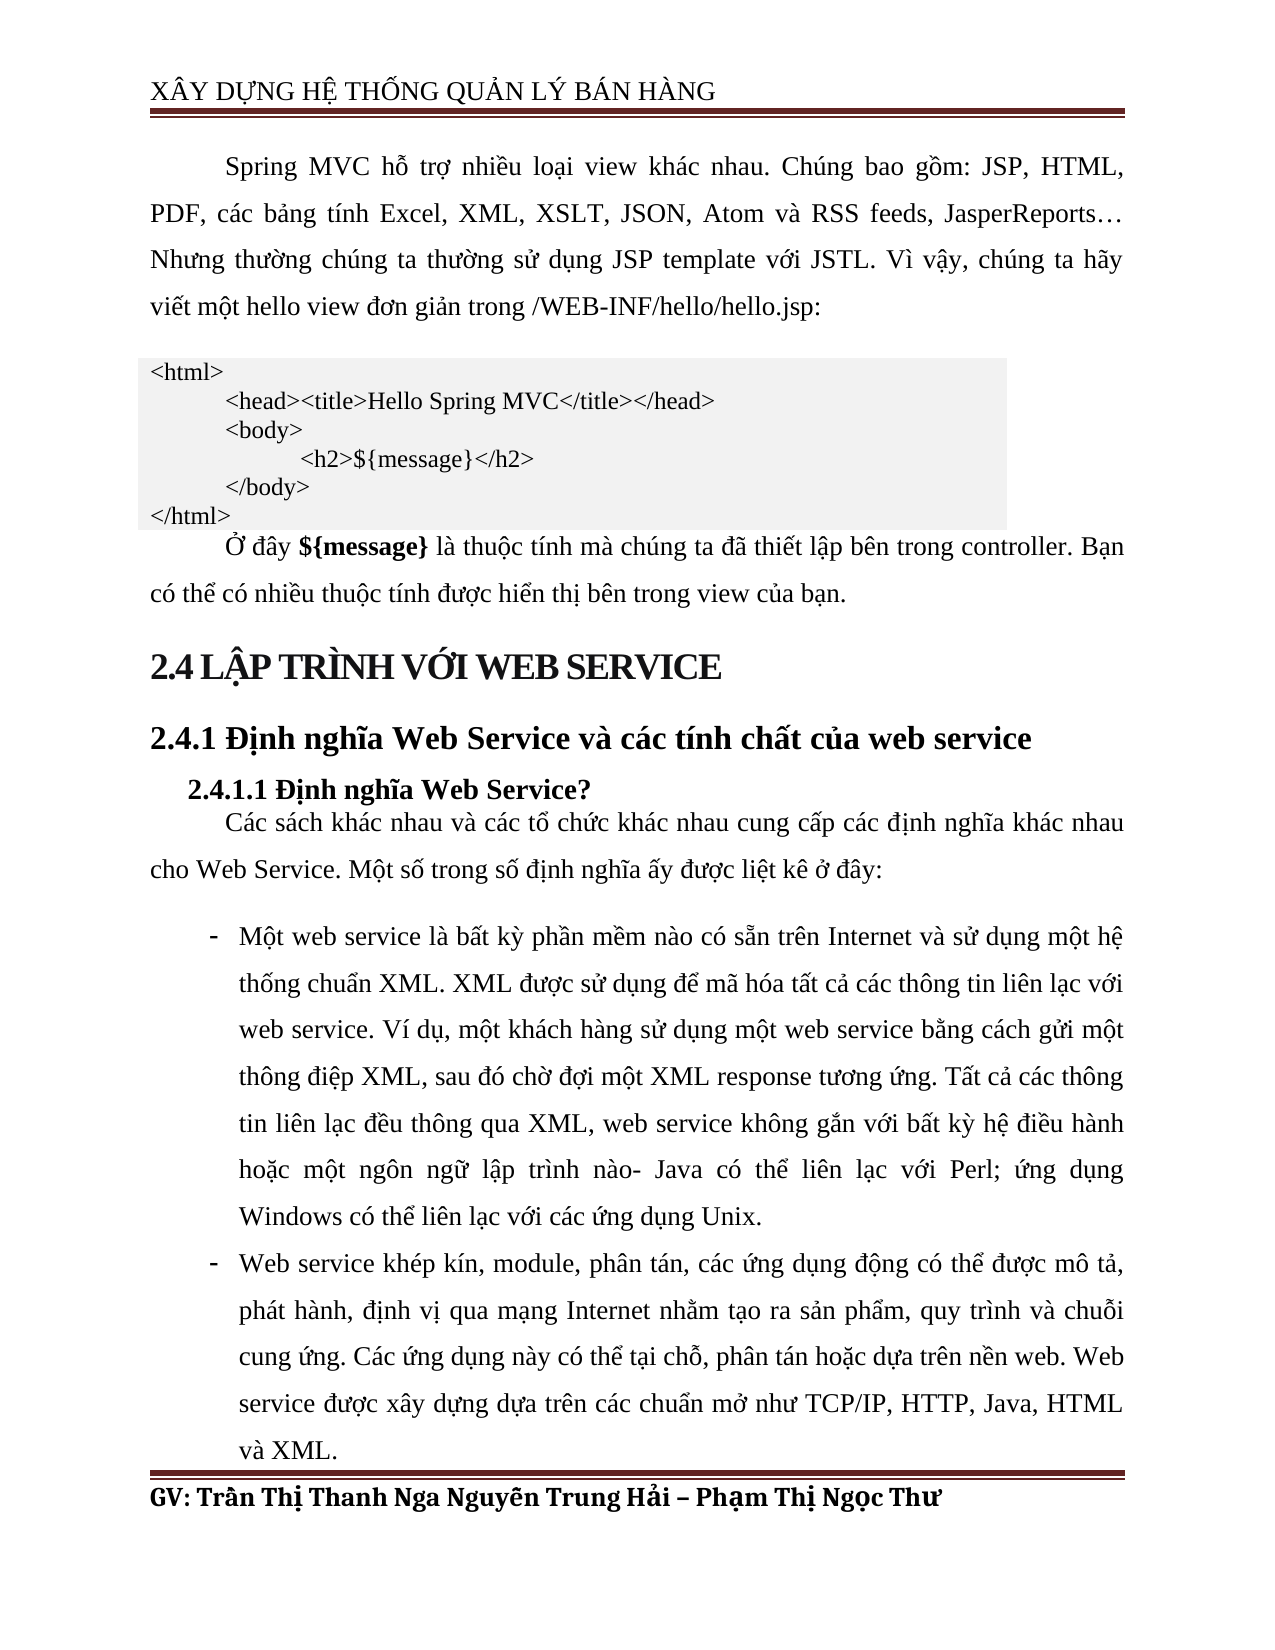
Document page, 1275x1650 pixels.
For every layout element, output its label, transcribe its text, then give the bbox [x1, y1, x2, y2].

text Các sách khác nhau và các tổ chức khác nhau cung cấp các định nghĩa khác nhau cho Web Service. Một số trong số định nghĩa ấy được liệt kê ở đây: [150, 806, 1125, 884]
table_header <html> <head><title>Hello Spring MVC</title></head> <body> <h2>${message}</h2> </body> </html> [138, 358, 1007, 530]
text Ở đây ${message} là thuộc tính mà chúng ta đã thiết lập bên trong controller. Bạn có thể có nhiều thuộc tính được hiển thị bên trong view của bạn. [150, 530, 1125, 608]
text Spring MVC hỗ trợ nhiều loại view khác nhau. Chúng bao gồm: JSP, HTML, PDF, các bảng tính Excel, XML, XSLT, JSON, Atom và RSS feeds, JasperReports… Nhưng thường chúng ta thường sử dụng JSP template với JSTL. Vì vậy, chúng ta hãy viết một hello view đơn giản trong /WEB-INF/hello/hello.jsp: [150, 150, 1125, 321]
list Một web service là bất kỳ phần mềm nào có sẵn trên Internet và sử dụng một hệ thống chuẩn XML. XML được sử dụng để mã hóa tất cả các thông tin liên lạc với web service. Ví dụ, một khách hàng sử dụng một web service bằng cách gửi một thông điệp XML, sau đó chờ đợi một XML response tương ứng. Tất cả các thông tin liên lạc đều thông qua XML, web service không gắn với bất kỳ hệ điều hành hoặc một ngôn ngữ lập trình nào- Java có thể liên lạc với Perl; ứng dụng Windows có thể liên lạc với các ứng dụng Unix. [209, 920, 1125, 1231]
subtitle 2.4.1.1 Định nghĩa Web Service? [187, 772, 1125, 806]
list Web service khép kín, module, phân tán, các ứng dụng động có thể được mô tả, phát hành, định vị qua mạng Internet nhằm tạo ra sản phẩm, quy trình và chuỗi cung ứng. Các ứng dụng này có thể tại chỗ, phân tán hoặc dựa trên nền web. Web service được xây dựng dựa trên các chuẩn mở như TCP/IP, HTTP, Java, HTML và XML. [209, 1247, 1125, 1465]
subtitle 2.4 LẬP TRÌNH VỚI WEB SERVICE [150, 644, 1121, 687]
subtitle 2.4.1 Định nghĩa Web Service và các tính chất của web service [150, 718, 1120, 757]
